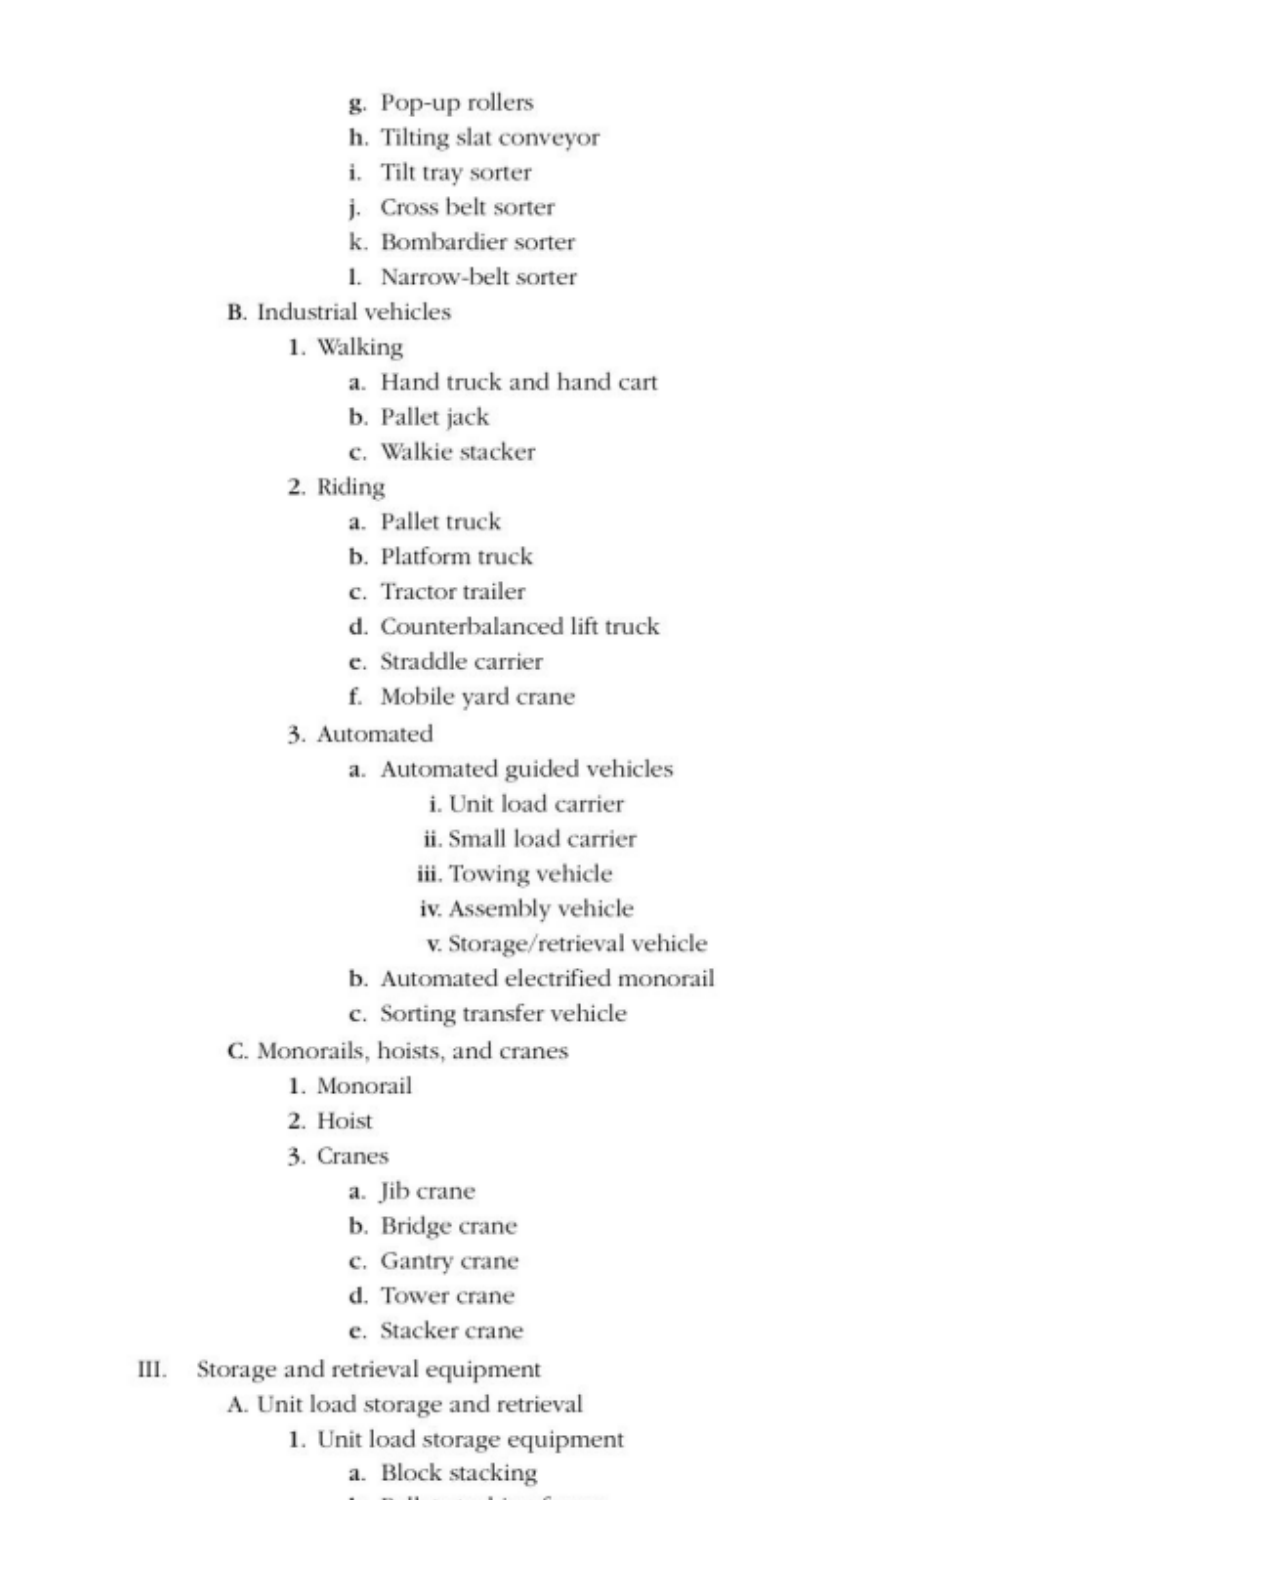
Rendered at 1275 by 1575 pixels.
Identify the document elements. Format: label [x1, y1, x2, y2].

picture [75, 75, 1042, 1500]
